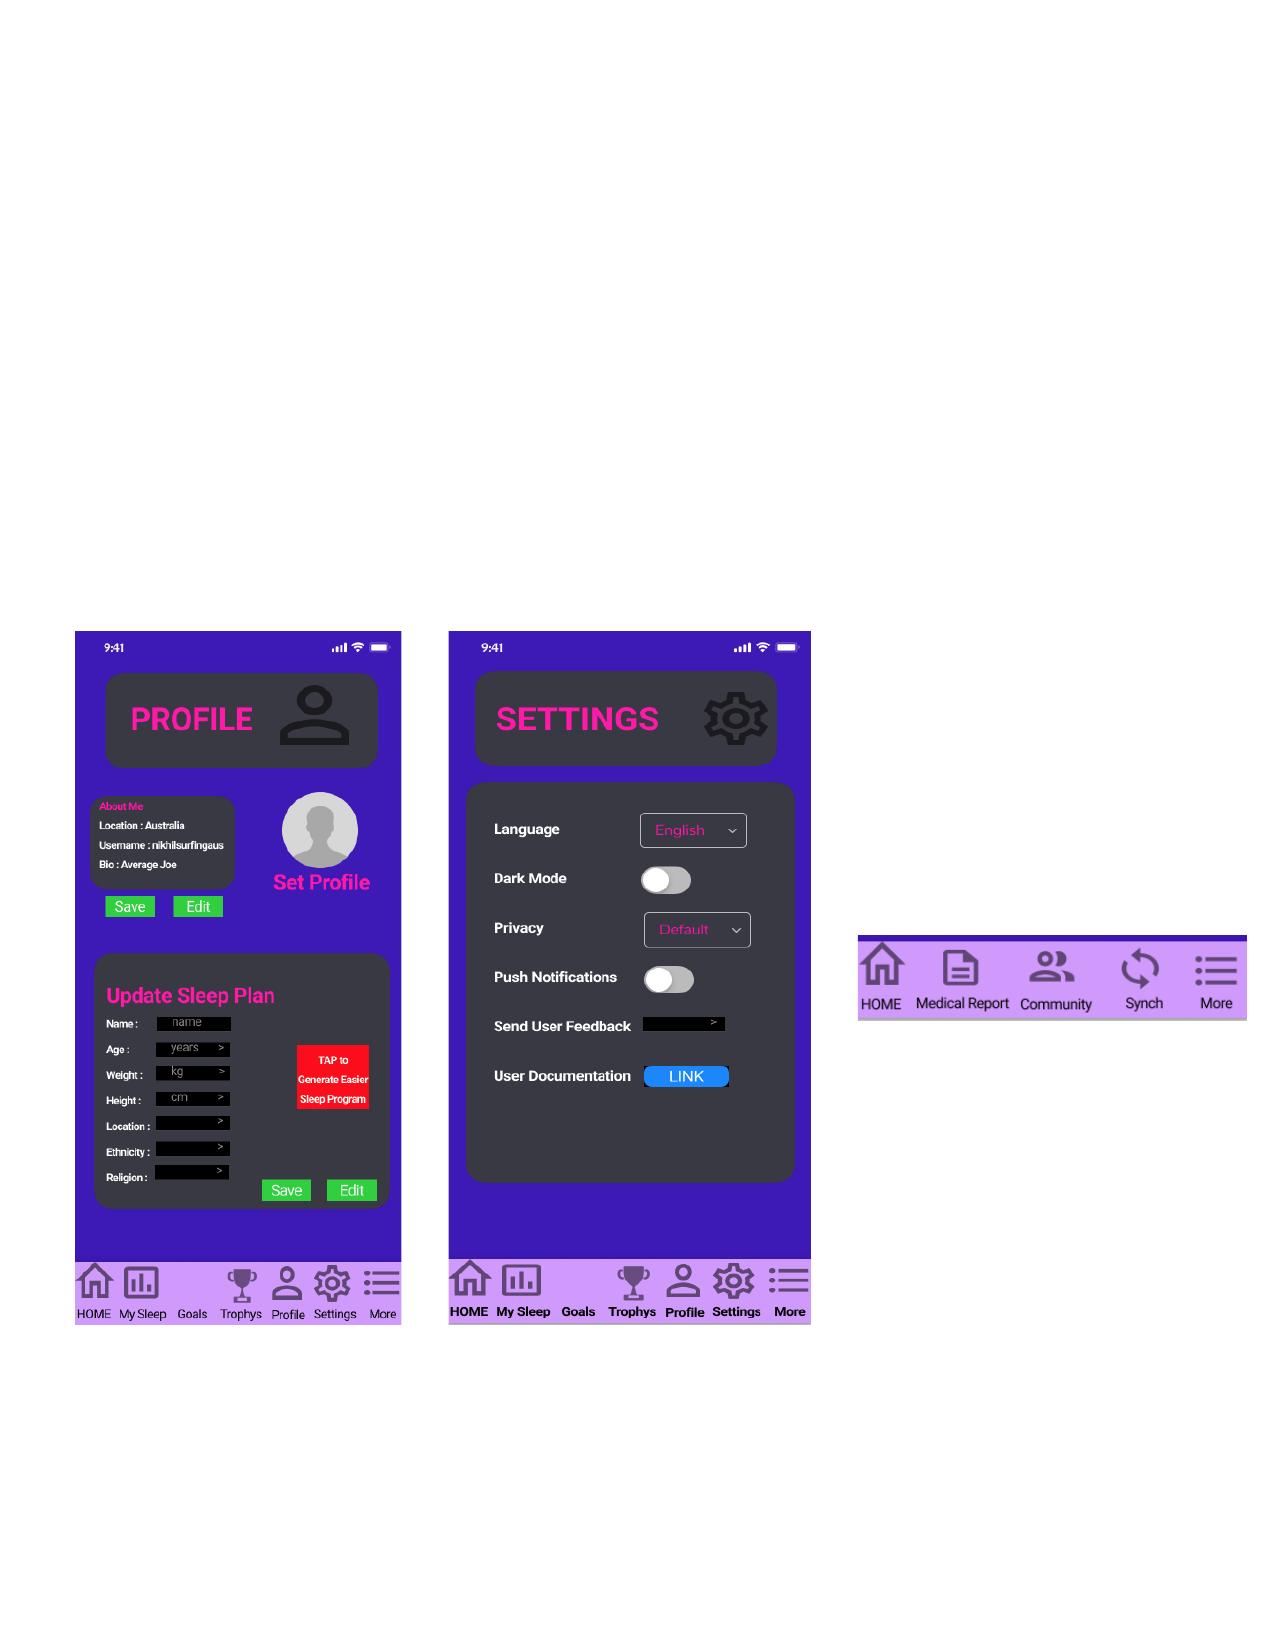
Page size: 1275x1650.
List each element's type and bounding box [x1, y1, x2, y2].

picture [448, 631, 811, 1325]
picture [75, 631, 402, 1325]
picture [857, 935, 1247, 1021]
